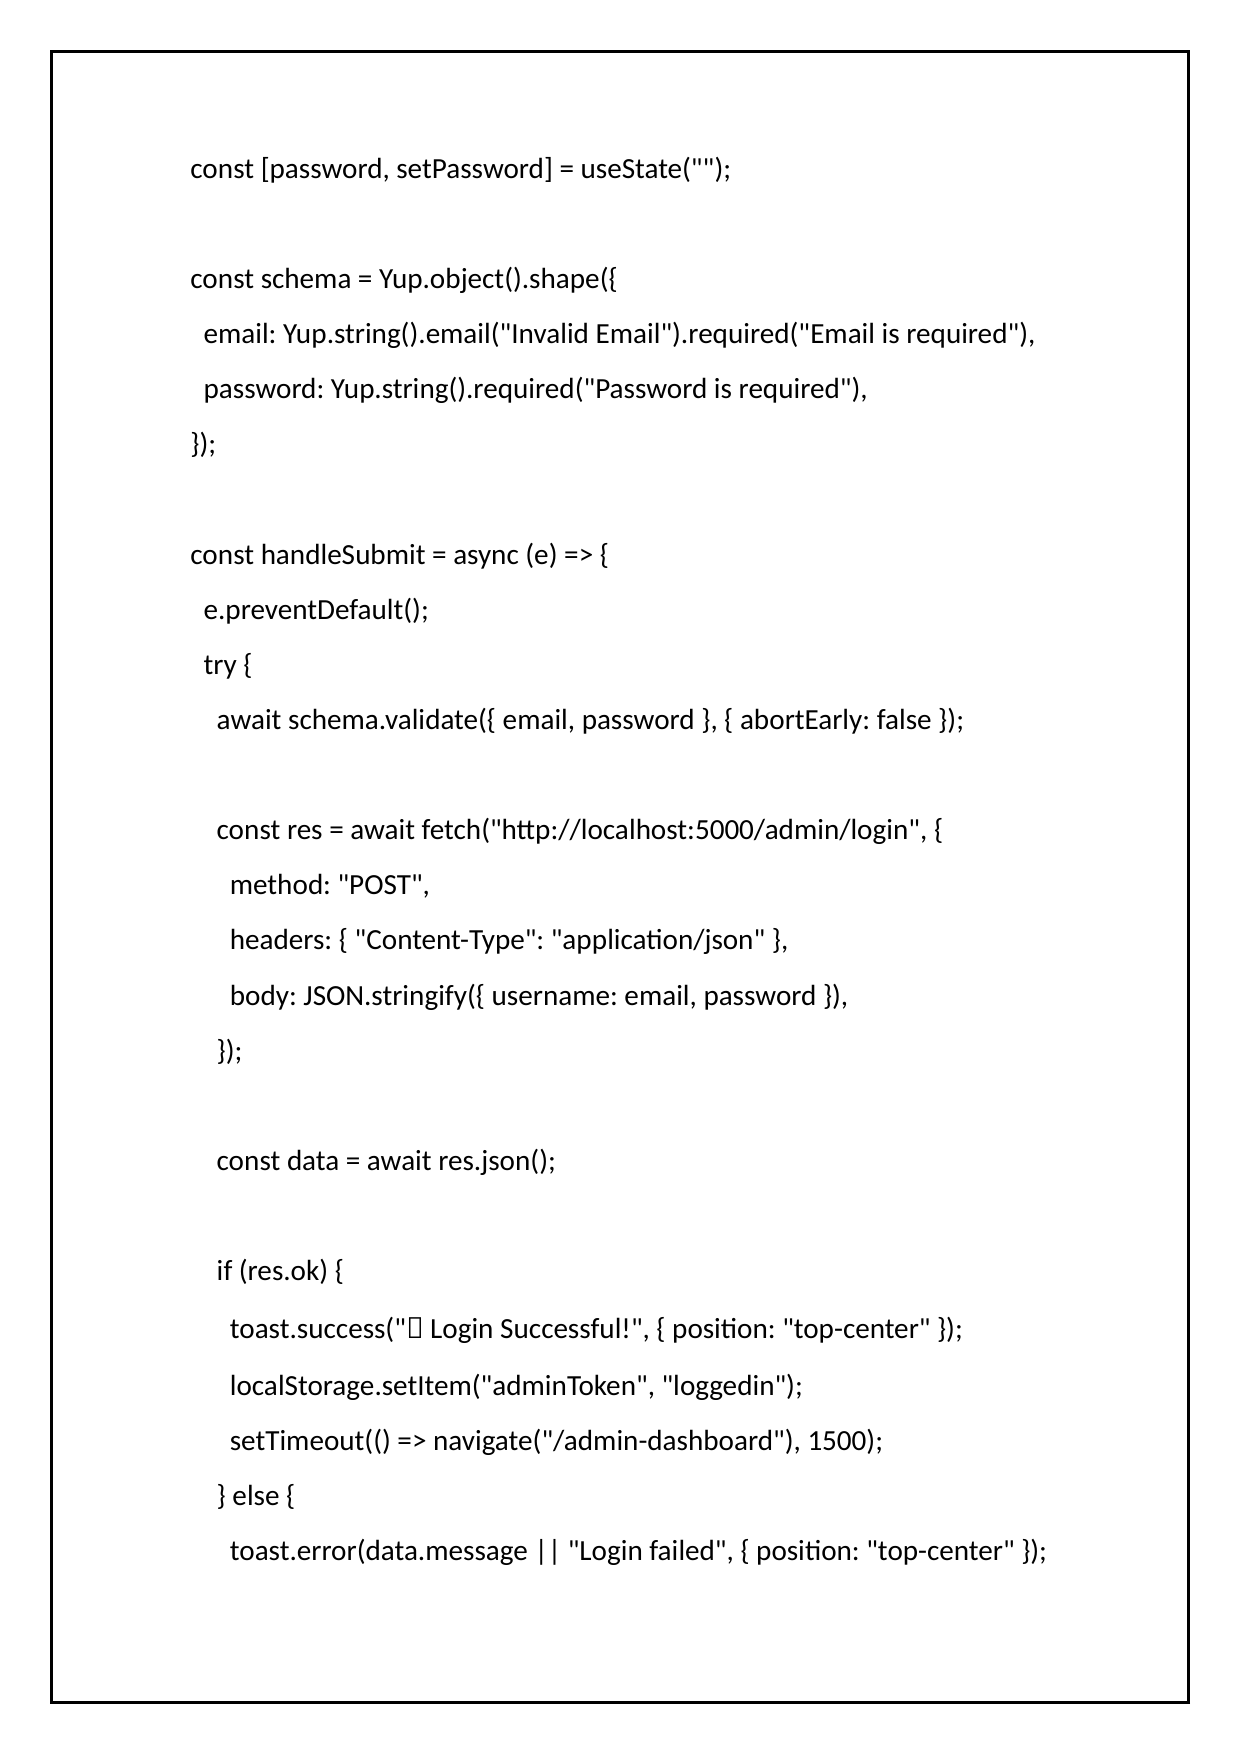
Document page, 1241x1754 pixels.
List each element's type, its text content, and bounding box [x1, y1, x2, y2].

text const data = await res.json(); [177, 1142, 1090, 1177]
text headers: { "Content-Type": "application/json" }, [177, 921, 1090, 957]
text const [password, setPassword] = useState(""); [177, 150, 1090, 186]
text const schema = Yup.object().shape({ [177, 260, 1090, 296]
text body: JSON.stringify({ username: email, password }), [177, 977, 1090, 1012]
text localStorage.setItem("adminToken", "loggedin"); [177, 1367, 1090, 1402]
text const handleSubmit = async (e) => { [177, 536, 1090, 571]
text }); [177, 426, 1090, 461]
text } else { [177, 1477, 1090, 1512]
text setTimeout(() => navigate("/admin-dashboard"), 1500); [177, 1422, 1090, 1457]
text email: Yup.string().email("Invalid Email").required("Email is required"), [177, 315, 1090, 351]
text toast.error(data.message || "Login failed", { position: "top-center" }); [177, 1532, 1090, 1568]
text try { [177, 646, 1090, 682]
text }); [177, 1032, 1090, 1067]
text password: Yup.string().required("Password is required"), [177, 370, 1090, 406]
text const res = await fetch("http://localhost:5000/admin/login", { [177, 811, 1090, 847]
text toast.success("✅ Login Successful!", { position: "top-center" }); [177, 1307, 1090, 1347]
text e.preventDefault(); [177, 591, 1090, 626]
text if (res.ok) { [177, 1252, 1090, 1288]
text method: "POST", [177, 866, 1090, 902]
text await schema.validate({ email, password }, { abortEarly: false }); [177, 701, 1090, 737]
